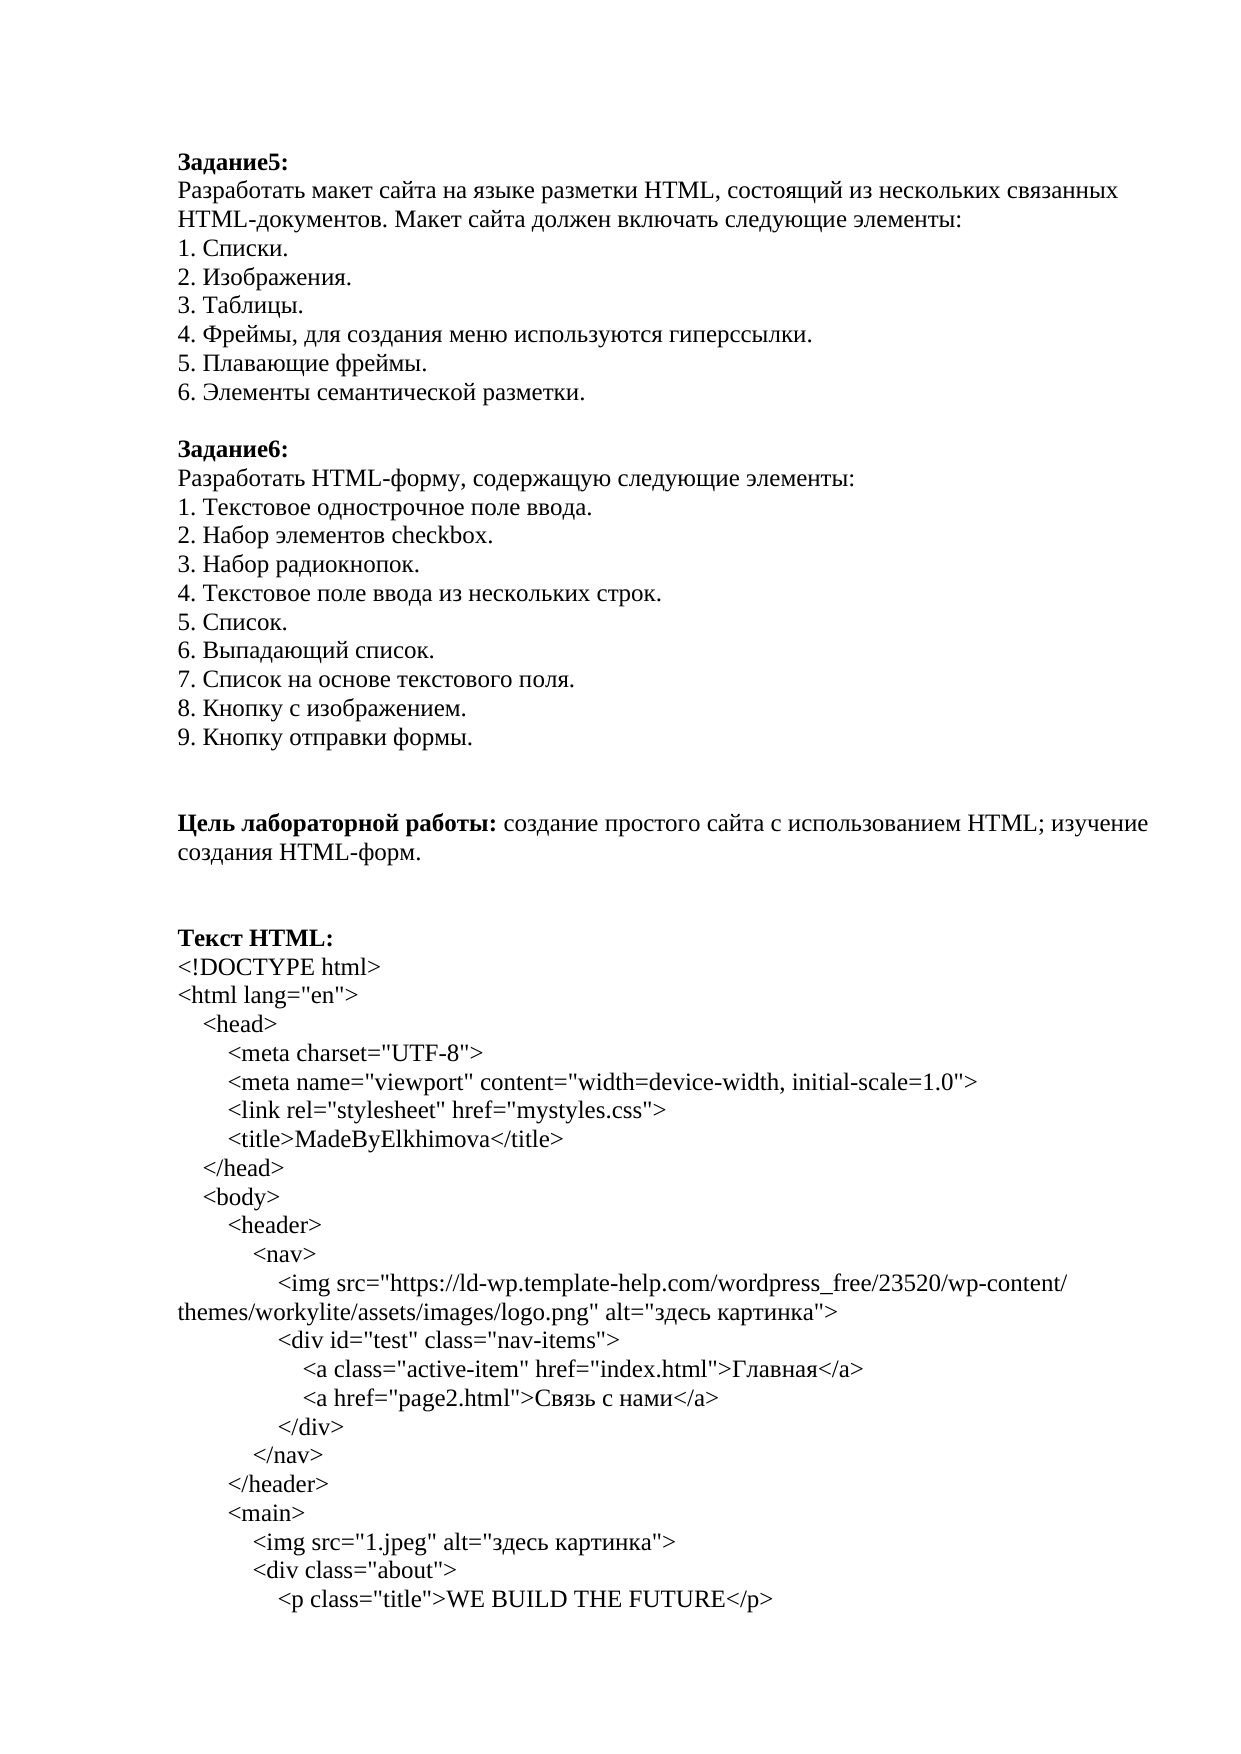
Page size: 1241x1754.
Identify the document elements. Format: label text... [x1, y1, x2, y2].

text <img src="1.jpeg" alt="здесь картинка"> [177, 1527, 1152, 1556]
text <title>MadeByElkhimova</title> [177, 1124, 1152, 1153]
text <link rel="stylesheet" href="mystyles.css"> [177, 1096, 1152, 1124]
text 2. Изображения. [177, 262, 1152, 291]
text </div> [177, 1412, 1152, 1441]
text <html lang="en"> [177, 981, 1152, 1009]
text Задание6: [177, 434, 1152, 463]
text <p class="title">WE BUILD THE FUTURE</p> [177, 1584, 1152, 1613]
text 6. Выпадающий список. [177, 636, 1152, 664]
text Разработать HTML-форму, содержащую следующие элементы: [177, 463, 1152, 492]
text 3. Таблицы. [177, 291, 1152, 319]
text <div class="about"> [177, 1556, 1152, 1584]
text <meta charset="UTF-8"> [177, 1038, 1152, 1067]
text <head> [177, 1009, 1152, 1038]
text 7. Список на основе текстового поля. [177, 664, 1152, 693]
text <main> [177, 1498, 1152, 1527]
text Текст HTML: [177, 923, 1152, 952]
text </header> [177, 1469, 1152, 1498]
text 6. Элементы семантической разметки. [177, 377, 1152, 406]
text Задание5: [177, 147, 1152, 176]
text 4. Фреймы, для создания меню используются гиперссылки. [177, 319, 1152, 348]
text 9. Кнопку отправки формы. [177, 722, 1152, 751]
text Разработать макет сайта на языке разметки HTML, состоящий из нескольких связанных HTML-документов. Макет сайта должен включать следующие элементы: [177, 176, 1152, 233]
text 2. Набор элементов checkbox. [177, 521, 1152, 549]
text </nav> [177, 1441, 1152, 1469]
text 1. Списки. [177, 233, 1152, 262]
text <meta name="viewport" content="width=device-width, initial-scale=1.0"> [177, 1067, 1152, 1096]
text 3. Набор радиокнопок. [177, 549, 1152, 578]
text <a href="page2.html">Связь с нами</a> [177, 1383, 1152, 1412]
text <nav> [177, 1239, 1152, 1268]
text <div id="test" class="nav-items"> [177, 1326, 1152, 1354]
text <img src="https://ld-wp.template-help.com/wordpress_free/23520/wp-content/themes/workylite/assets/images/logo.png" alt="здесь картинка"> [177, 1268, 1152, 1326]
text 5. Список. [177, 607, 1152, 636]
text </head> [177, 1153, 1152, 1182]
text 8. Кнопку с изображением. [177, 693, 1152, 722]
text <a class="active-item" href="index.html">Главная</a> [177, 1354, 1152, 1383]
text Цель лабораторной работы: создание простого сайта с использованием HTML; изучение создания HTML-форм. [177, 808, 1152, 866]
text <body> [177, 1182, 1152, 1211]
text <!DOCTYPE html> [177, 952, 1152, 981]
text <header> [177, 1211, 1152, 1239]
text 4. Текстовое поле ввода из нескольких строк. [177, 578, 1152, 607]
text 5. Плавающие фреймы. [177, 348, 1152, 377]
text 1. Текстовое однострочное поле ввода. [177, 492, 1152, 521]
